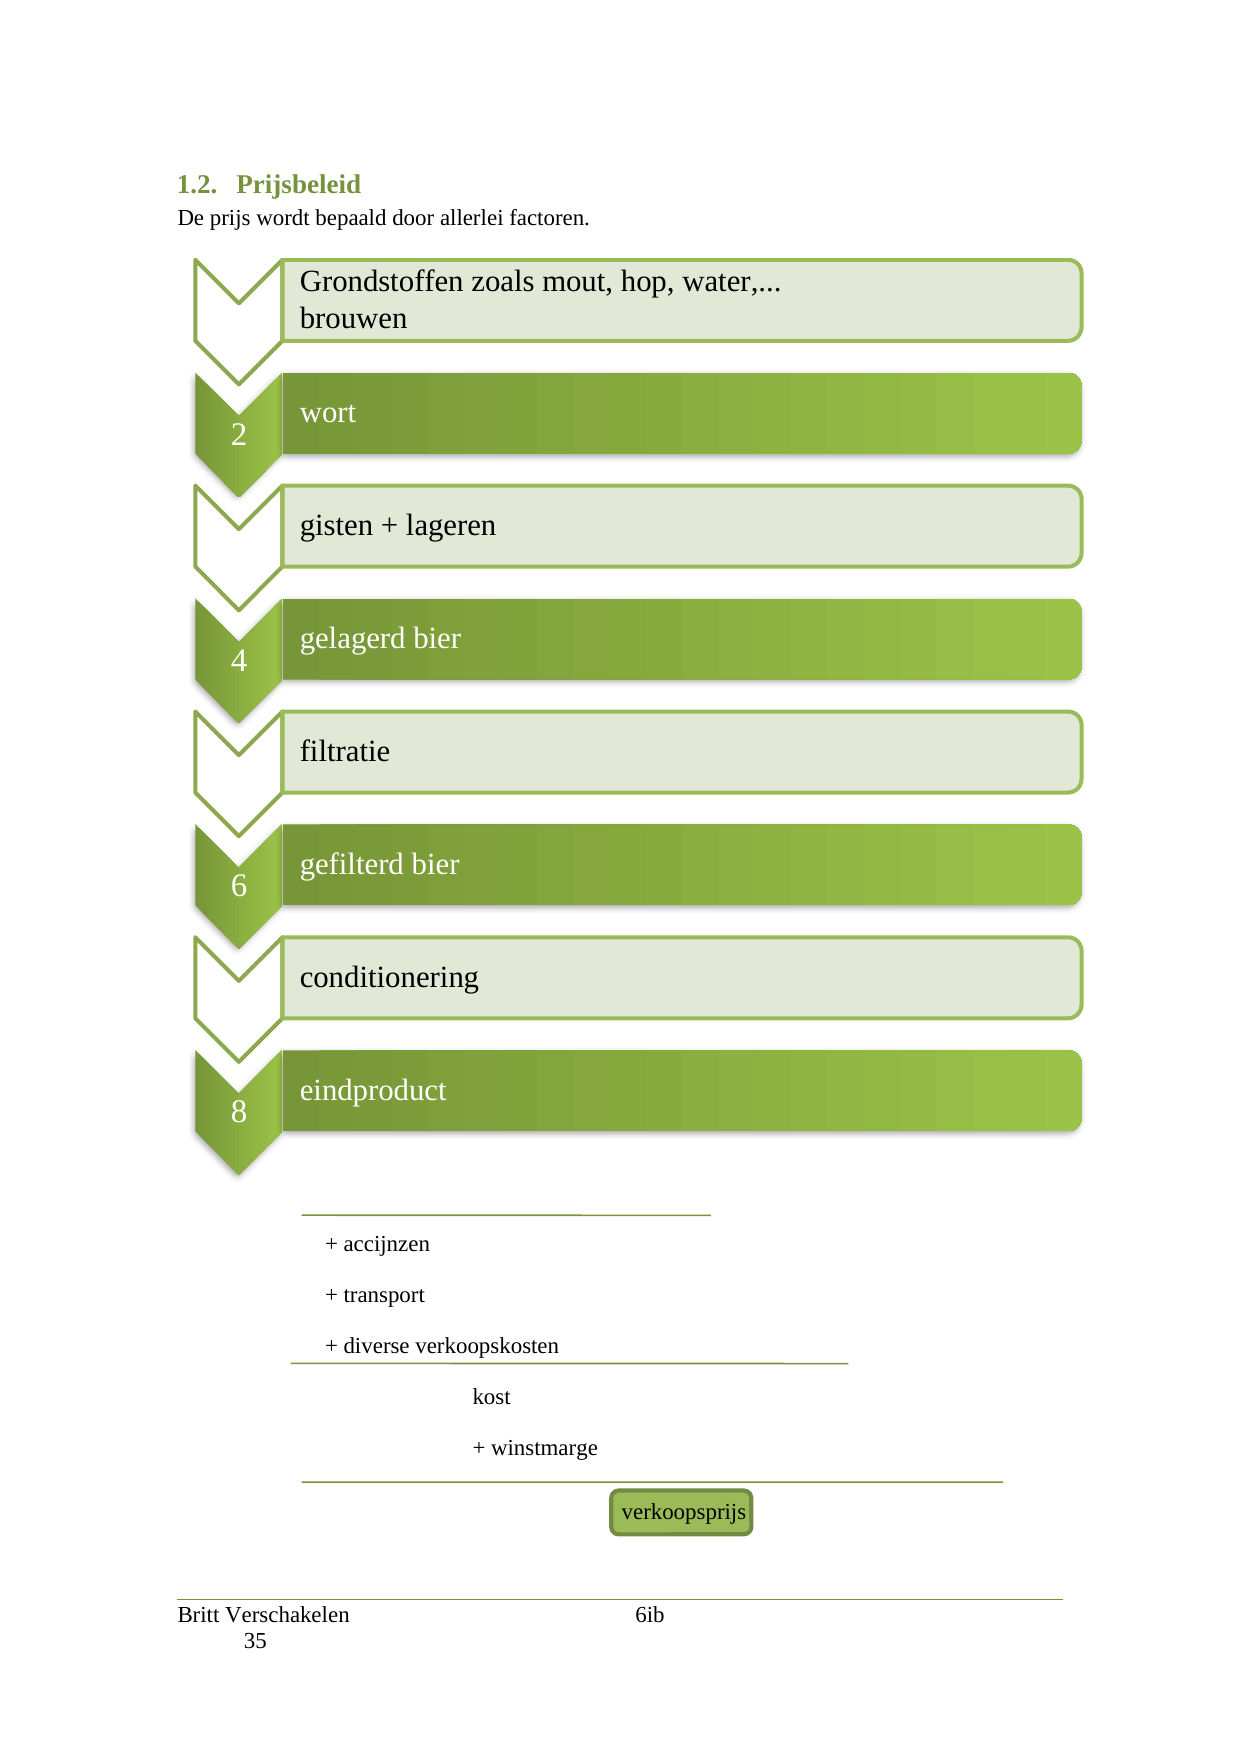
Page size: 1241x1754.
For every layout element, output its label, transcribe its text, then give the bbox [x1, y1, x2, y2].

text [177, 1485, 1063, 1512]
text kost [177, 1383, 1063, 1409]
text + transport [177, 1281, 1063, 1307]
text + accijnzen [177, 1230, 1063, 1256]
text + winstmarge [177, 1434, 1063, 1461]
subtitle Prijsbeleid [177, 168, 1063, 200]
text De prijs wordt bepaald door allerlei factoren. [177, 204, 1063, 231]
text + diverse verkoopskosten [177, 1332, 1063, 1358]
